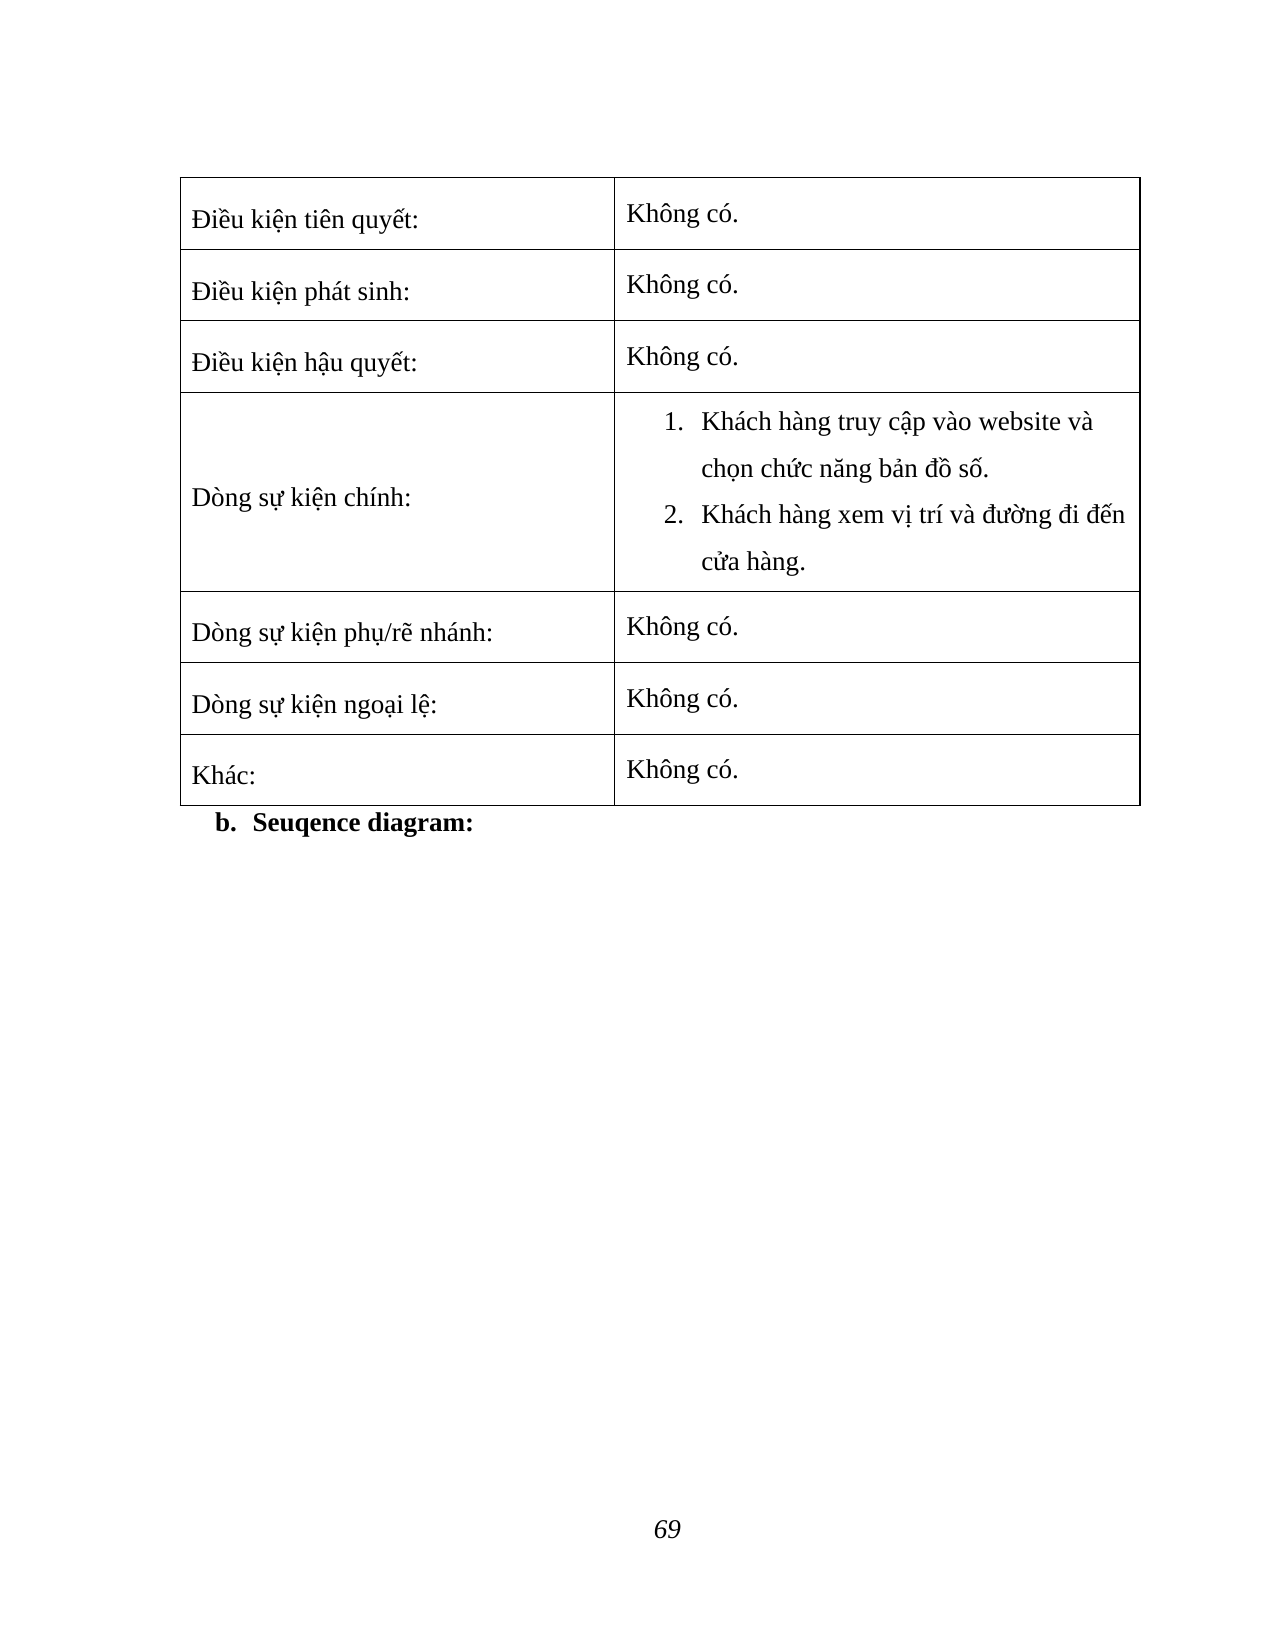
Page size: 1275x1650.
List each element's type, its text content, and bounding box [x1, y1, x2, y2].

table_cell Điều kiện hậu quyết: [181, 321, 614, 392]
table_cell Không có. [615, 250, 1139, 320]
list Seuqence diagram: [215, 806, 1157, 837]
table_cell Điều kiện tiên quyết: [181, 178, 614, 249]
table_cell Không có. [615, 592, 1139, 662]
table_cell Dòng sự kiện chính: [181, 393, 614, 591]
table_cell Không có. [615, 663, 1139, 733]
table_cell Không có. [615, 735, 1139, 805]
table_cell Khách hàng truy cập vào website và chọn chức năng bản đồ số. Khách hàng xem vị trí và đường đi đến cửa hàng. [615, 393, 1139, 591]
table_cell Dòng sự kiện ngoại lệ: [181, 663, 614, 733]
table_cell Điều kiện phát sinh: [181, 250, 614, 320]
table_cell Dòng sự kiện phụ/rẽ nhánh: [181, 592, 614, 662]
table_cell Không có. [615, 321, 1139, 392]
table_cell Không có. [615, 178, 1139, 249]
table_cell Khác: [181, 735, 614, 805]
